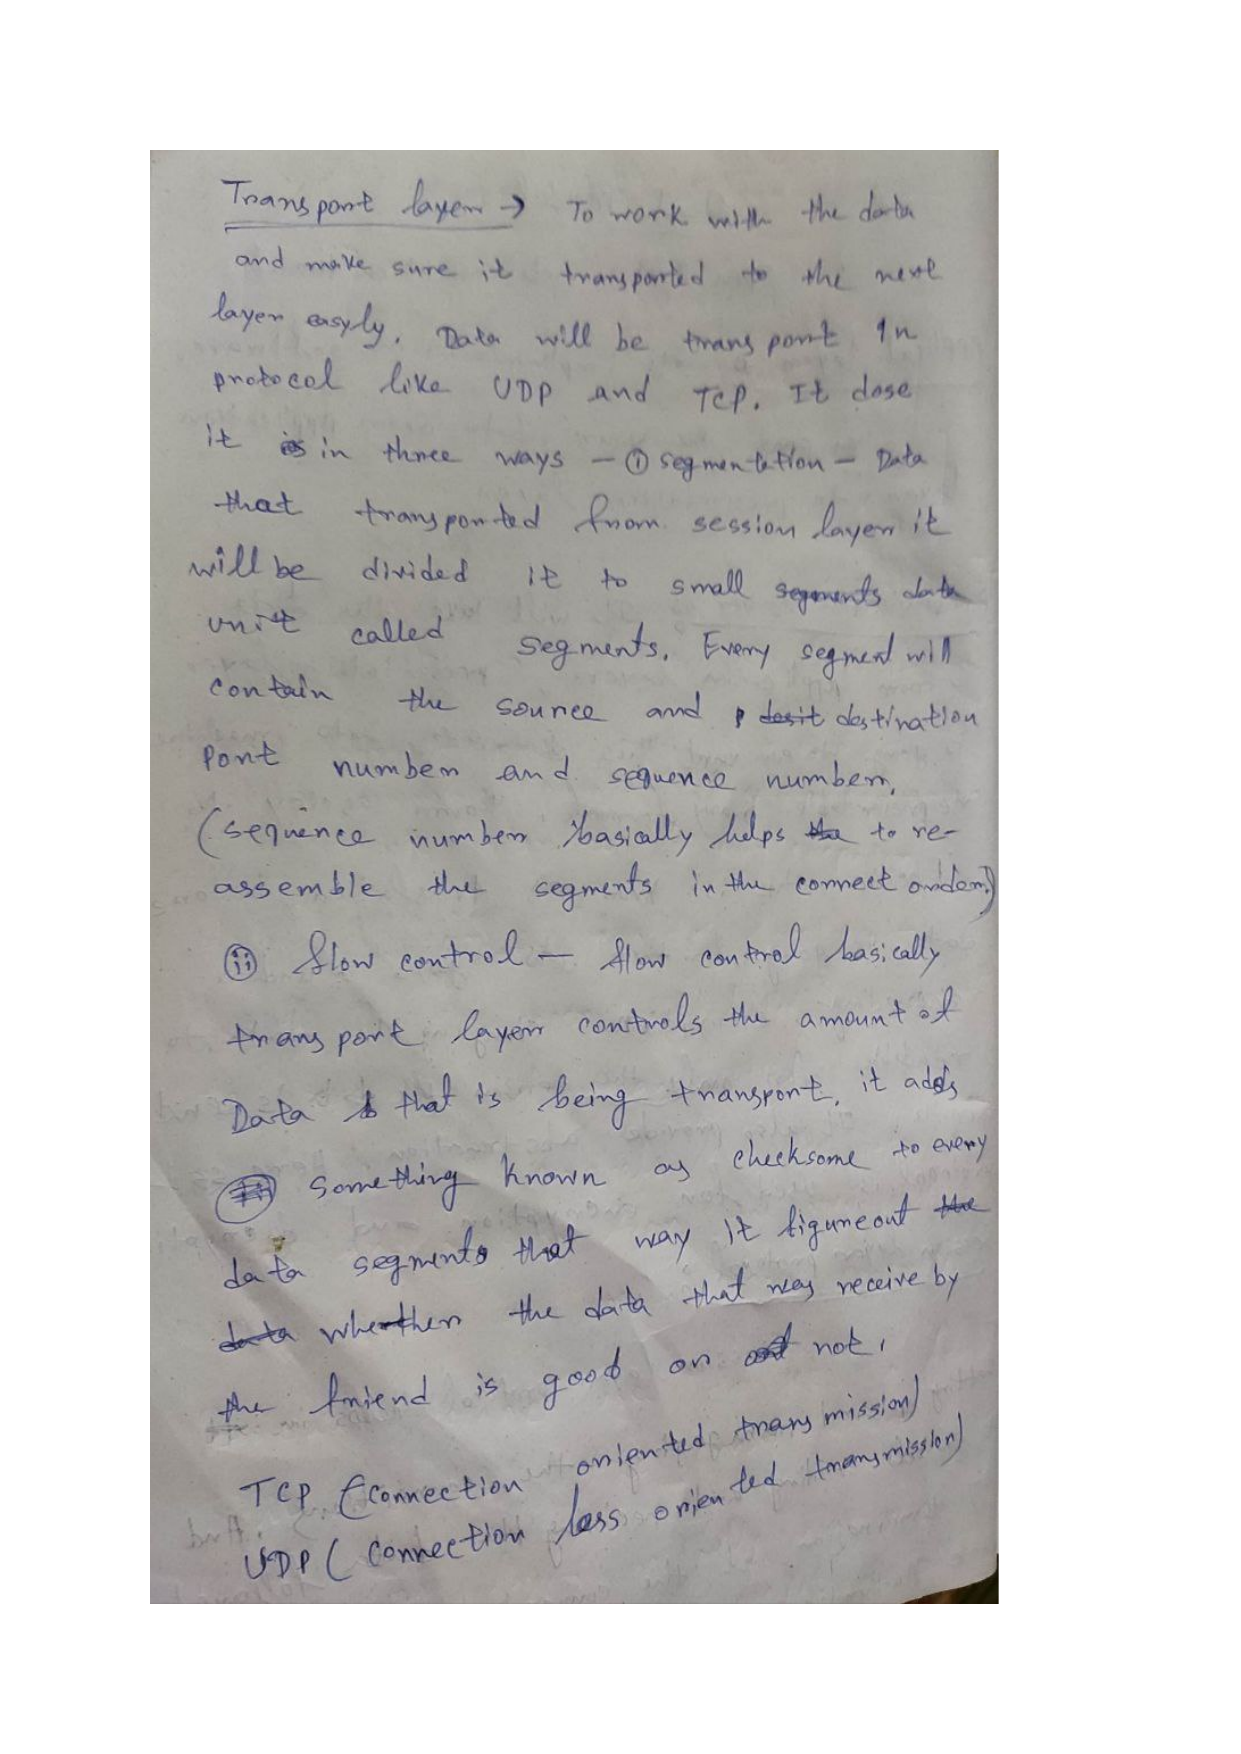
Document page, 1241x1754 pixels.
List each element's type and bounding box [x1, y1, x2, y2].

picture [150, 150, 999, 1604]
